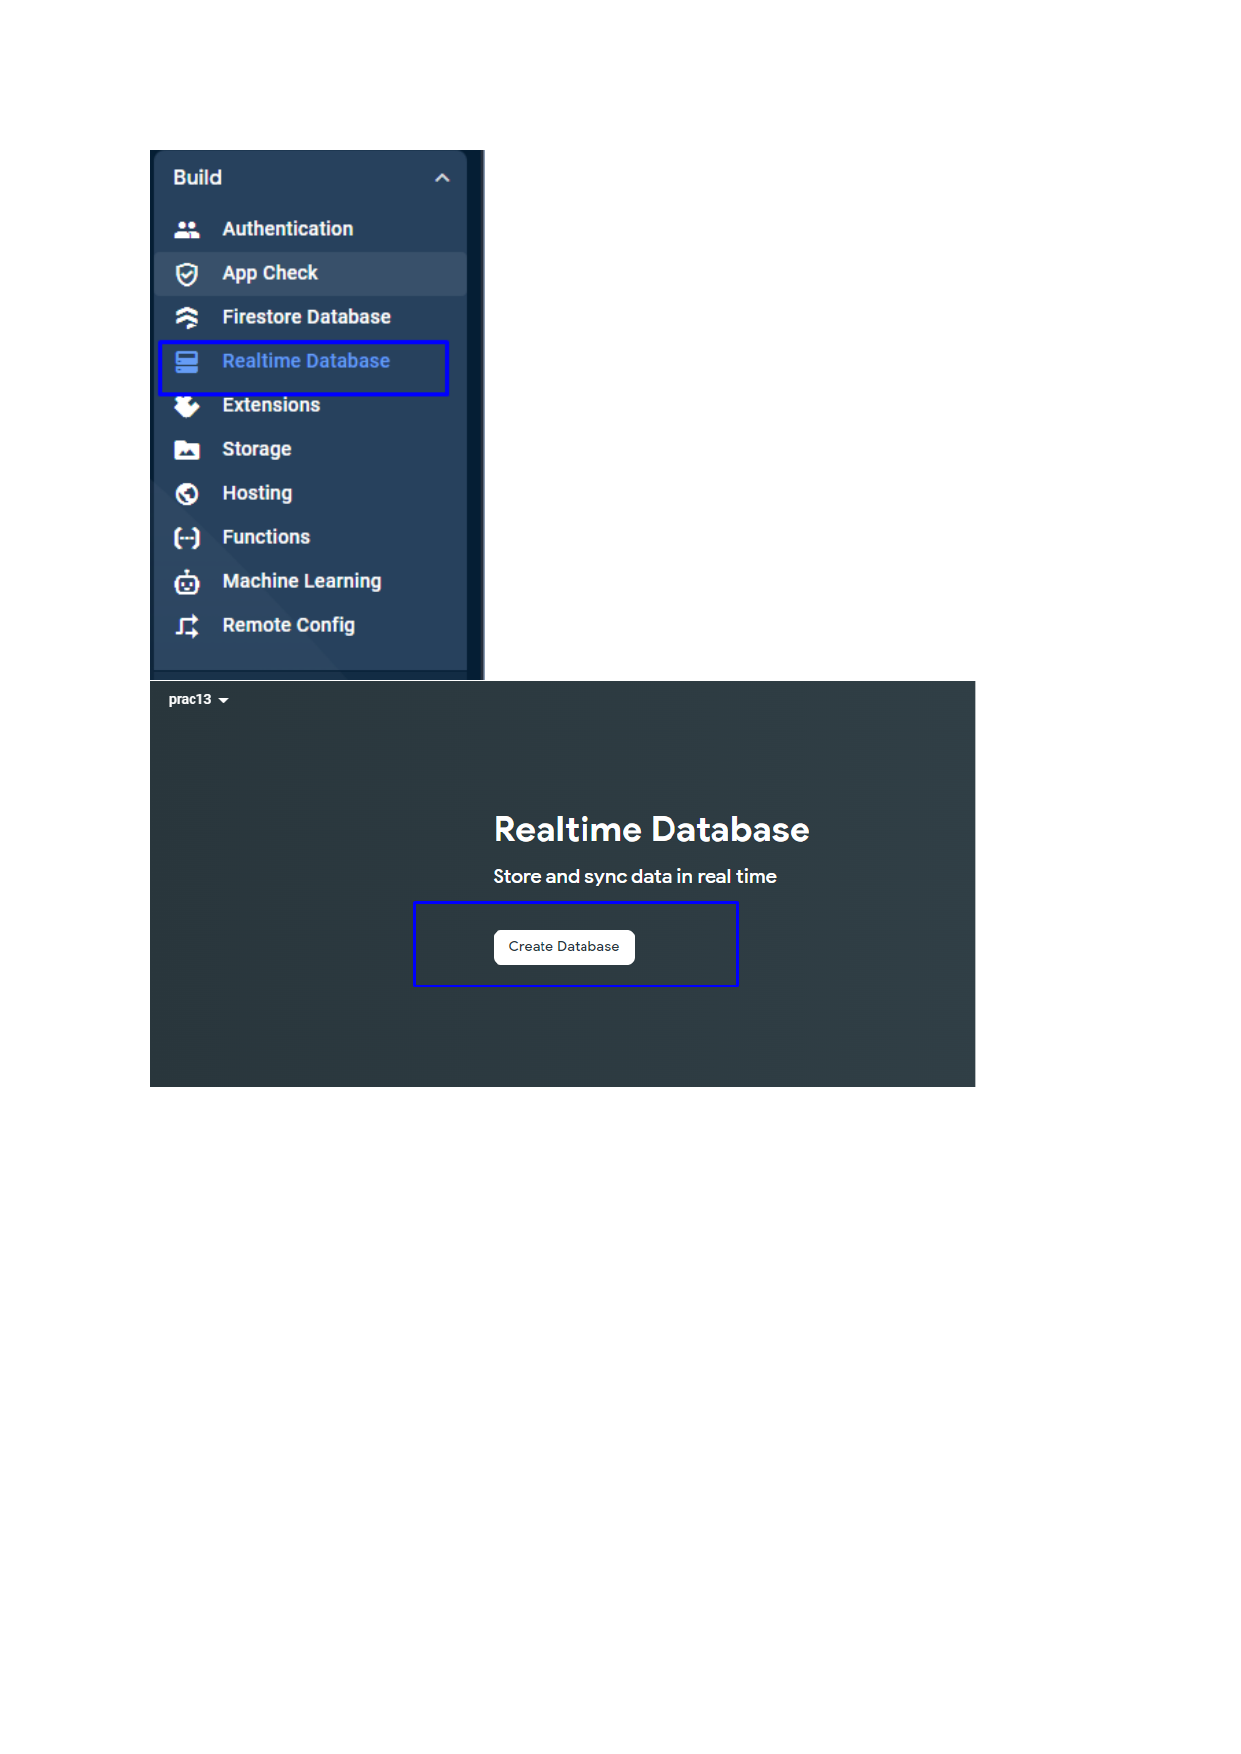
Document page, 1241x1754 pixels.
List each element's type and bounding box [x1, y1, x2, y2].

picture [150, 150, 485, 680]
picture [150, 681, 976, 1087]
